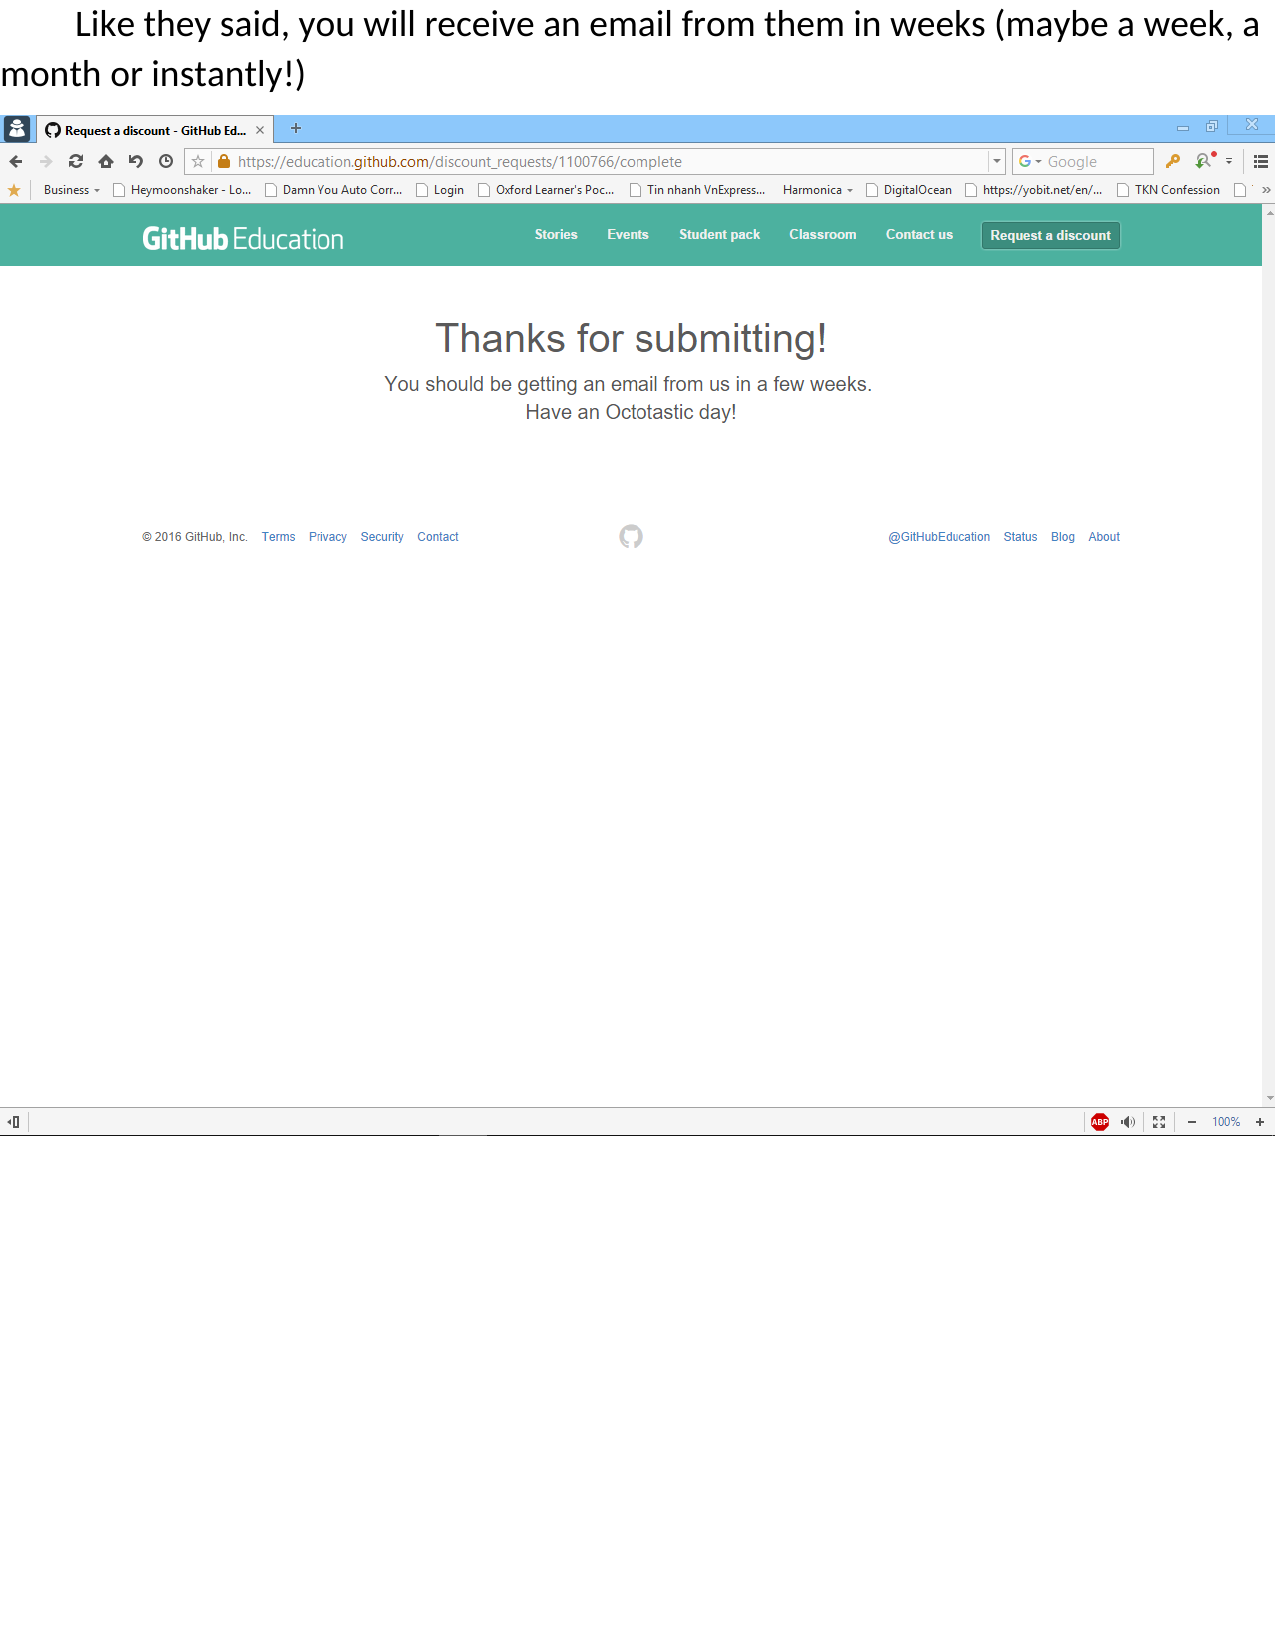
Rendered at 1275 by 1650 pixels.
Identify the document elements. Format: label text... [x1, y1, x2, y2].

picture [0, 115, 1275, 1136]
text Like they said, you will receive an email from them in weeks (maybe a week, a month or instantly!) [0, 0, 1275, 95]
